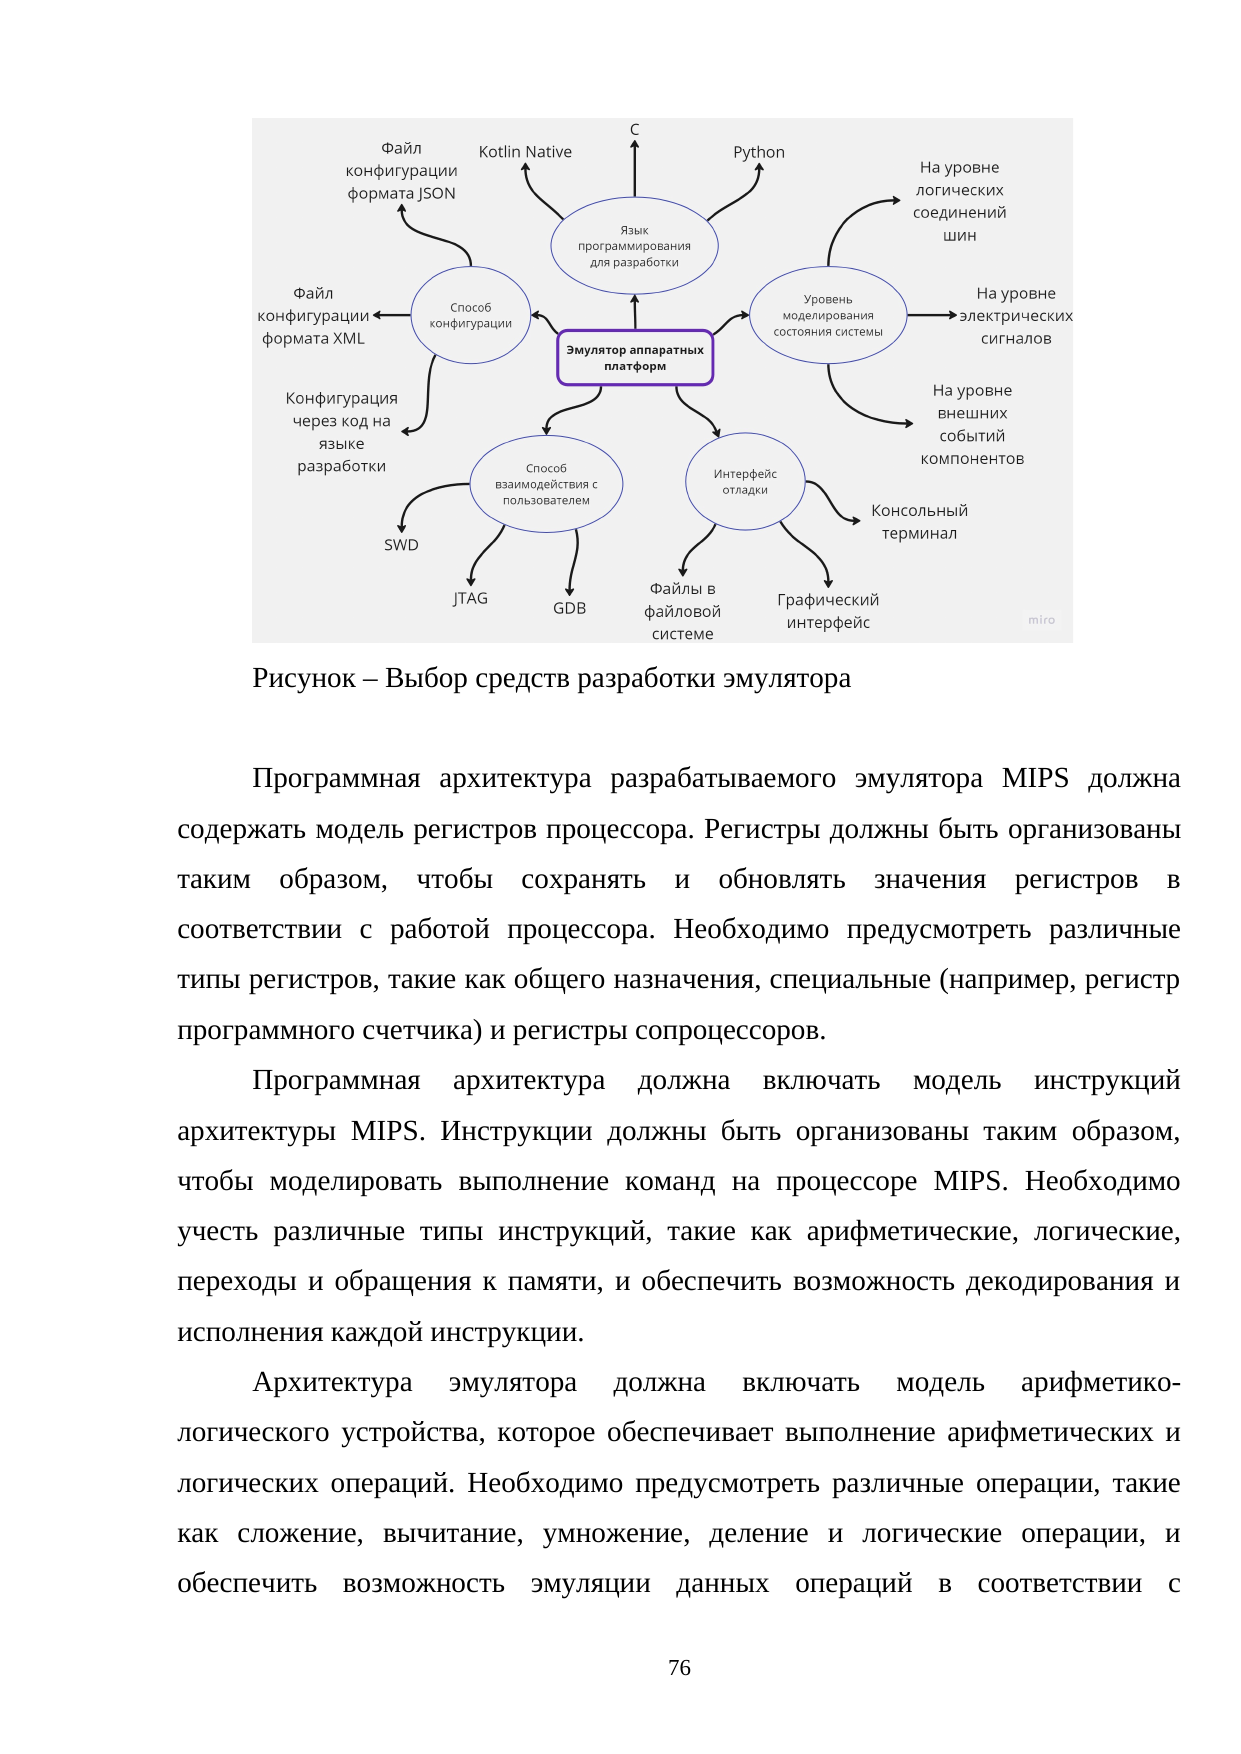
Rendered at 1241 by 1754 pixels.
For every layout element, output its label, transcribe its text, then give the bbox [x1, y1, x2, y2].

text Программная архитектура должна включать модель инструкций архитектуры MIPS. Инструкции должны быть организованы таким образом, чтобы моделировать выполнение команд на процессоре MIPS. Необходимо учесть различные типы инструкций, такие как арифметические, логические, переходы и обращения к памяти, и обеспечить возможность декодирования и исполнения каждой инструкции. [177, 1062, 1182, 1347]
picture [252, 118, 1074, 643]
text Программная архитектура разрабатываемого эмулятора MIPS должна содержать модель регистров процессора. Регистры должны быть организованы таким образом, чтобы сохранять и обновлять значения регистров в соответствии с работой процессора. Необходимо предусмотреть различные типы регистров, такие как общего назначения, специальные (например, регистр программного счетчика) и регистры сопроцессоров. [177, 760, 1182, 1046]
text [177, 1364, 1182, 1599]
text Рисунок – Выбор средств разработки эмулятора [177, 660, 1182, 693]
